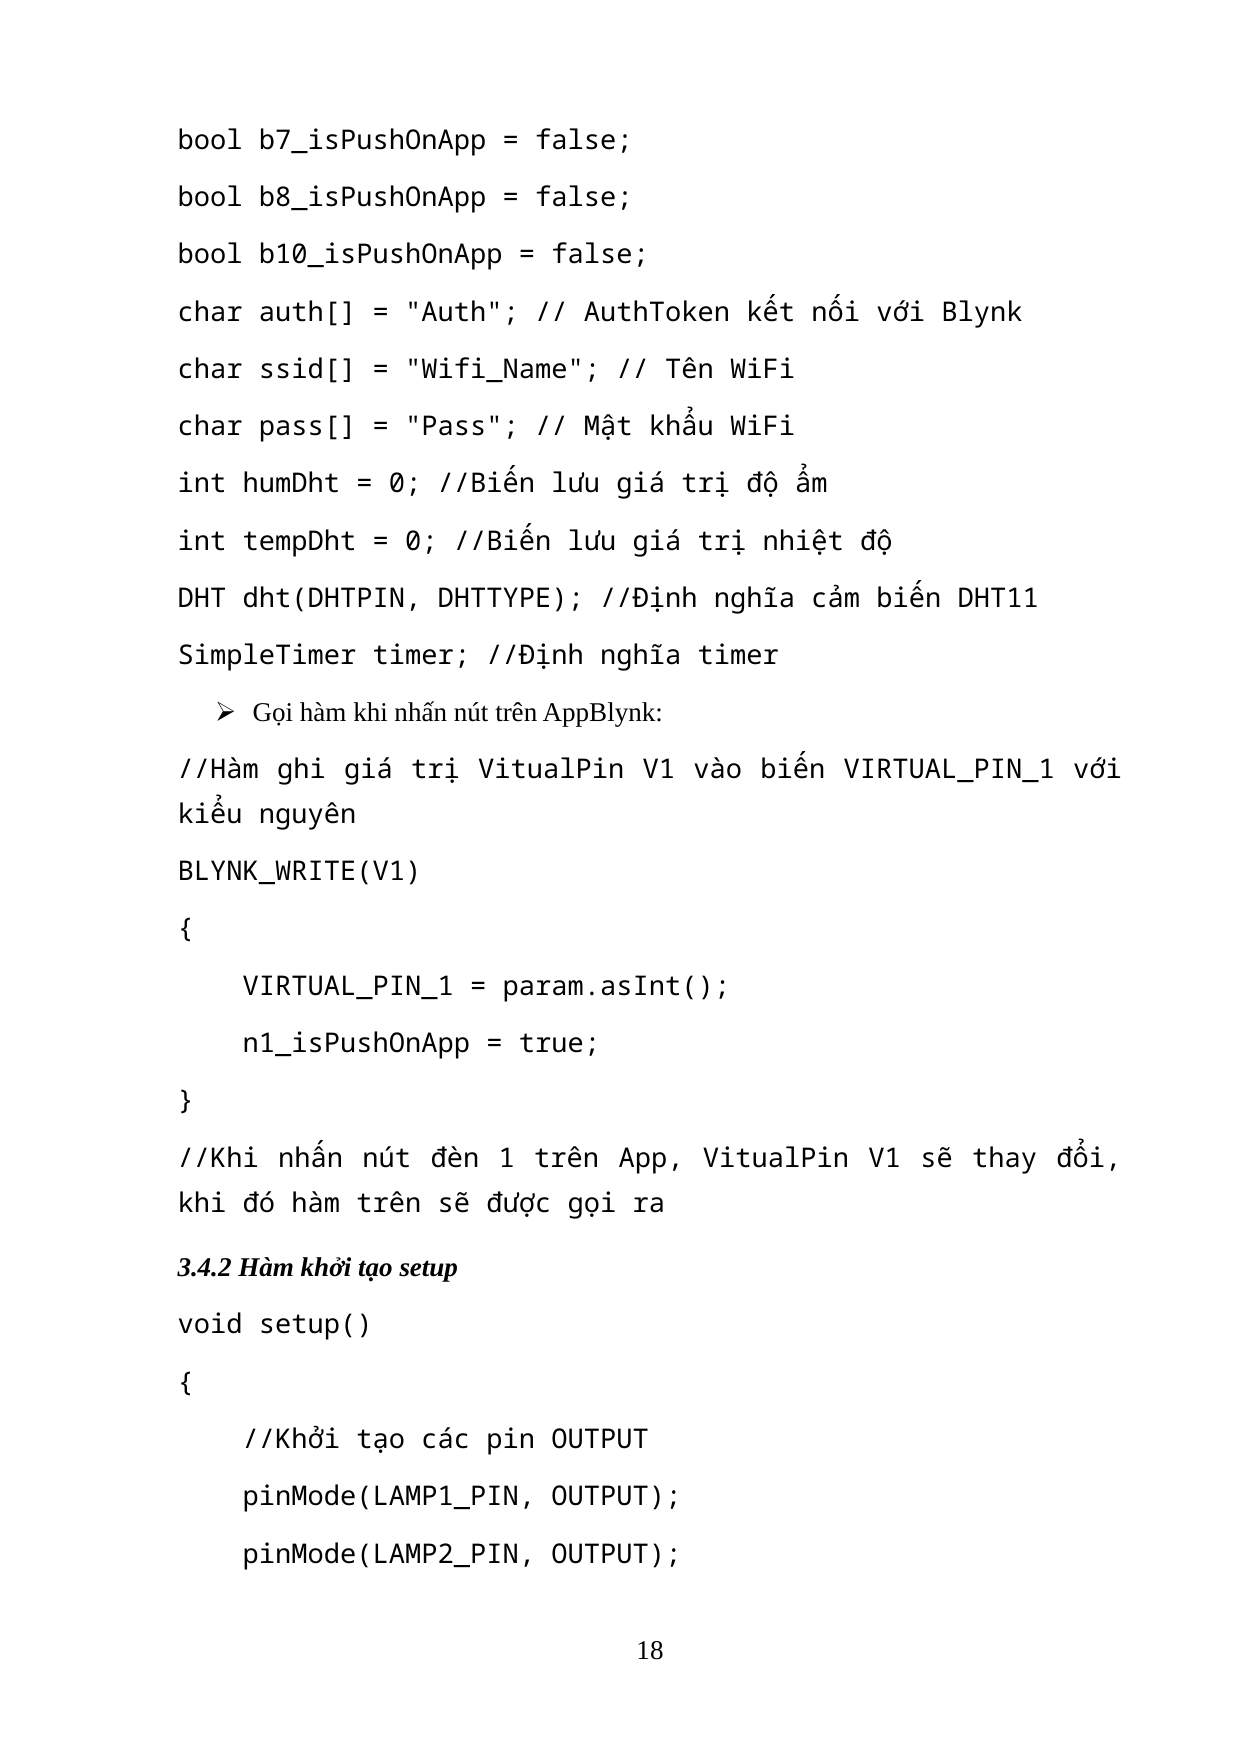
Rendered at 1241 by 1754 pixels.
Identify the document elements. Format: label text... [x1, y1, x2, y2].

text { [177, 909, 1122, 946]
text //Khi nhấn nút đèn 1 trên App, VitualPin V1 sẽ thay đổi, khi đó hàm trên sẽ được gọi ra [177, 1138, 1122, 1220]
text SimpleTimer timer; //Định nghĩa timer [177, 636, 1122, 673]
text char pass[] = "Pass"; // Mật khẩu WiFi [177, 406, 1122, 444]
text DHT dht(DHTPIN, DHTTYPE); //Định nghĩa cảm biến DHT11 [177, 578, 1122, 616]
text void setup() [177, 1304, 1122, 1342]
text bool b8_isPushOnApp = false; [177, 177, 1122, 215]
text //Hàm ghi giá trị VitualPin V1 vào biến VIRTUAL_PIN_1 với kiểu nguyên [177, 749, 1122, 832]
text int tempDht = 0; //Biến lưu giá trị nhiệt độ [177, 521, 1122, 558]
list Gọi hàm khi nhấn nút trên AppBlynk: [215, 693, 1122, 730]
text pinMode(LAMP1_PIN, OUTPUT); [177, 1476, 1122, 1514]
text { [177, 1362, 1122, 1399]
text int humDht = 0; //Biến lưu giá trị độ ẩm [177, 464, 1122, 501]
text } [177, 1081, 1122, 1118]
text BLYNK_WRITE(V1) [177, 851, 1122, 889]
text char ssid[] = "Wifi_Name"; // Tên WiFi [177, 349, 1122, 387]
text VIRTUAL_PIN_1 = param.asInt(); [177, 966, 1122, 1003]
subtitle Hàm khởi tạo setup [177, 1248, 1122, 1286]
text //Khởi tạo các pin OUTPUT [177, 1419, 1122, 1457]
text char auth[] = "Auth"; // AuthToken kết nối với Blynk [177, 292, 1122, 329]
text bool b10_isPushOnApp = false; [177, 234, 1122, 272]
text bool b7_isPushOnApp = false; [177, 120, 1122, 157]
text pinMode(LAMP2_PIN, OUTPUT); [177, 1534, 1122, 1571]
text n1_isPushOnApp = true; [177, 1023, 1122, 1061]
